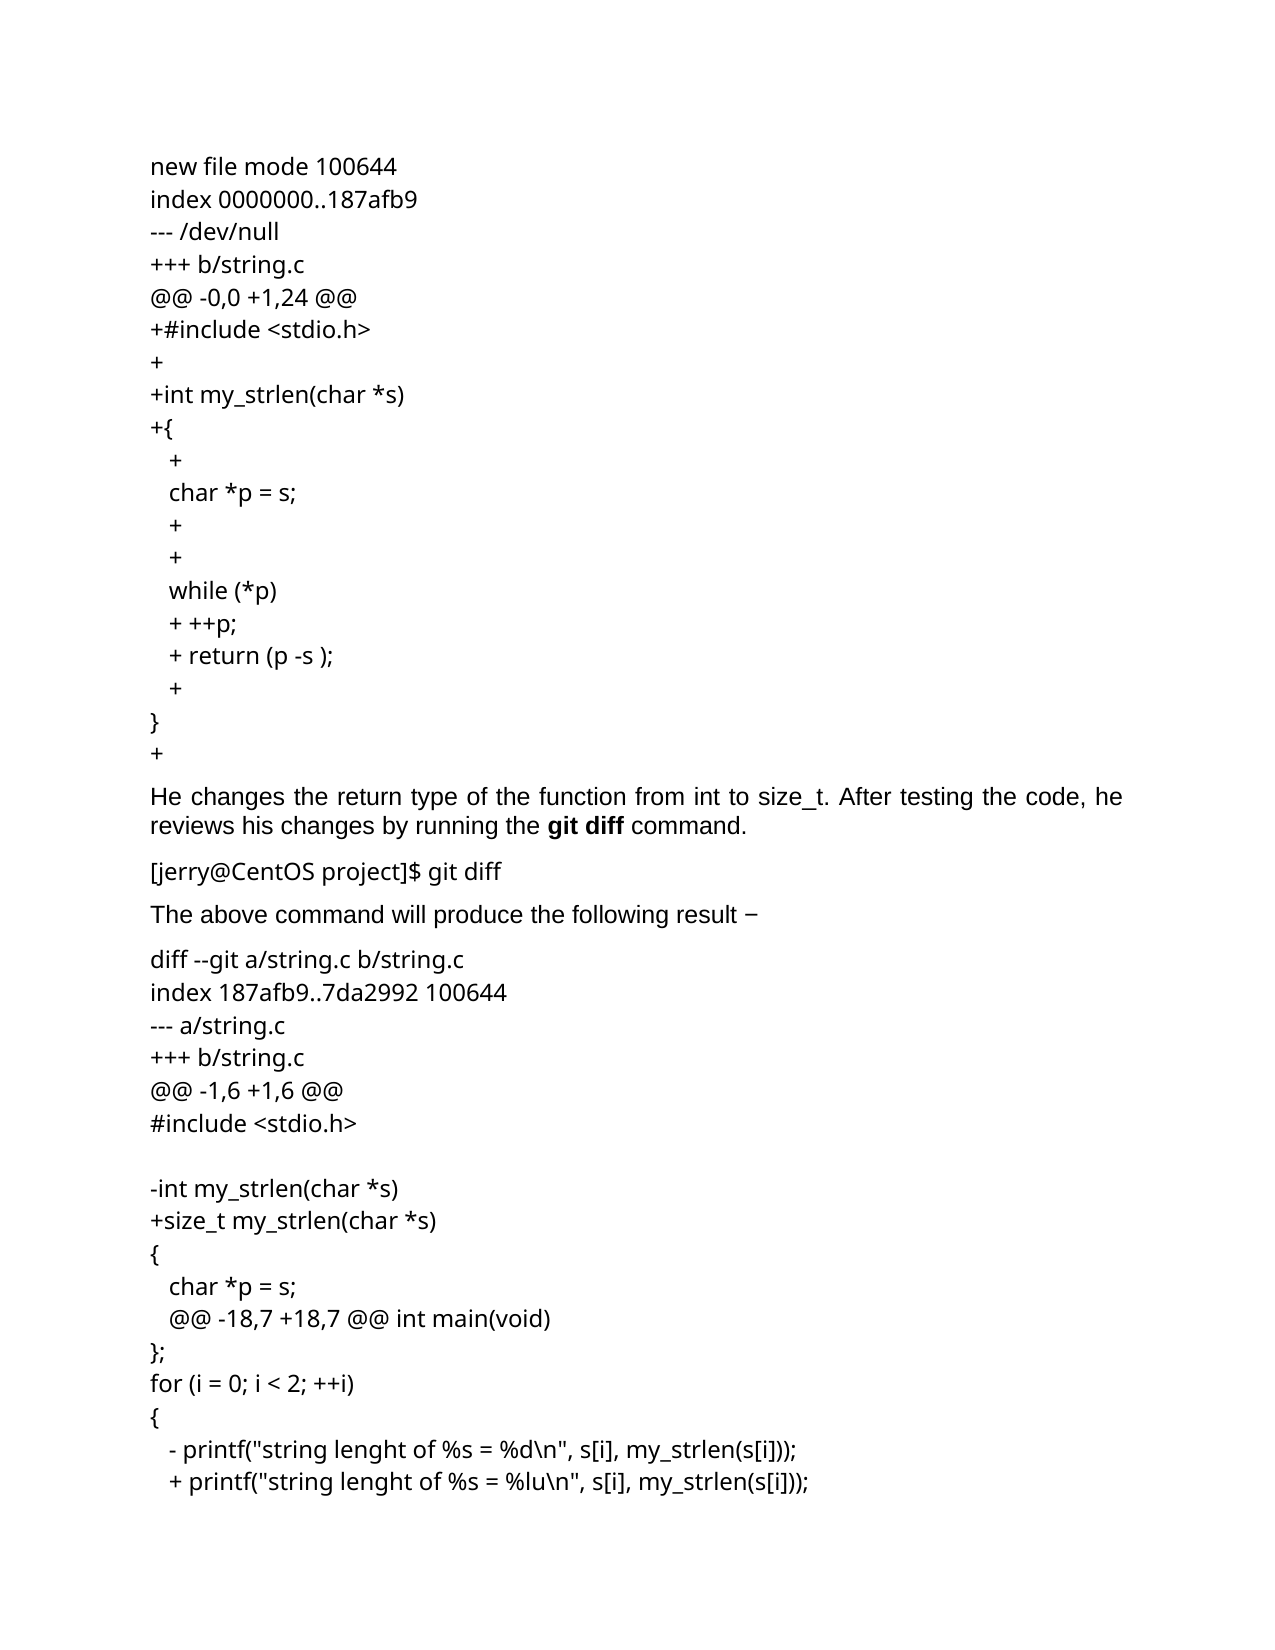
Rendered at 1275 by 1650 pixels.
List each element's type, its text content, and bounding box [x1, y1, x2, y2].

text { [150, 1237, 1125, 1269]
text + [150, 541, 1125, 574]
text @@ -0,0 +1,24 @@ [150, 280, 1125, 313]
text char *p = s; [150, 1269, 1125, 1302]
text +int my_strlen(char *s) [150, 378, 1125, 411]
text } [150, 704, 1125, 737]
text + [150, 346, 1125, 378]
text +{ [150, 411, 1125, 443]
text + [150, 737, 1125, 769]
text index 0000000..187afb9 [150, 183, 1125, 215]
text - printf("string lenght of %s = %d\n", s[i], my_strlen(s[i])); [150, 1432, 1125, 1465]
text { [150, 1400, 1125, 1432]
text while (*p) [150, 574, 1125, 606]
text diff --git a/string.c b/string.c [150, 943, 1125, 976]
text + [150, 509, 1125, 541]
text -int my_strlen(char *s) [150, 1172, 1125, 1204]
text --- a/string.c [150, 1008, 1125, 1041]
text + ++p; [150, 606, 1125, 639]
text @@ -1,6 +1,6 @@ [150, 1074, 1125, 1106]
text index 187afb9..7da2992 100644 [150, 976, 1125, 1008]
text The above command will produce the following result − [150, 899, 1125, 928]
text + [150, 672, 1125, 704]
text + [150, 443, 1125, 476]
text +#include <stdio.h> [150, 313, 1125, 346]
text + printf("string lenght of %s = %lu\n", s[i], my_strlen(s[i])); [150, 1465, 1125, 1498]
text @@ -18,7 +18,7 @@ int main(void) [150, 1302, 1125, 1334]
text + return (p -s ); [150, 639, 1125, 672]
text He changes the return type of the function from int to size_t. After testing the code, he reviews his changes by running the git diff command. [150, 782, 1125, 839]
text +size_t my_strlen(char *s) [150, 1204, 1125, 1237]
text +++ b/string.c [150, 1041, 1125, 1074]
text new file mode 100644 [150, 150, 1125, 183]
text +++ b/string.c [150, 248, 1125, 280]
text for (i = 0; i < 2; ++i) [150, 1367, 1125, 1400]
text }; [150, 1334, 1125, 1367]
text [jerry@CentOS project]$ git diff [150, 854, 1125, 887]
text char *p = s; [150, 476, 1125, 509]
text --- /dev/null [150, 215, 1125, 248]
text #include <stdio.h> [150, 1106, 1125, 1139]
